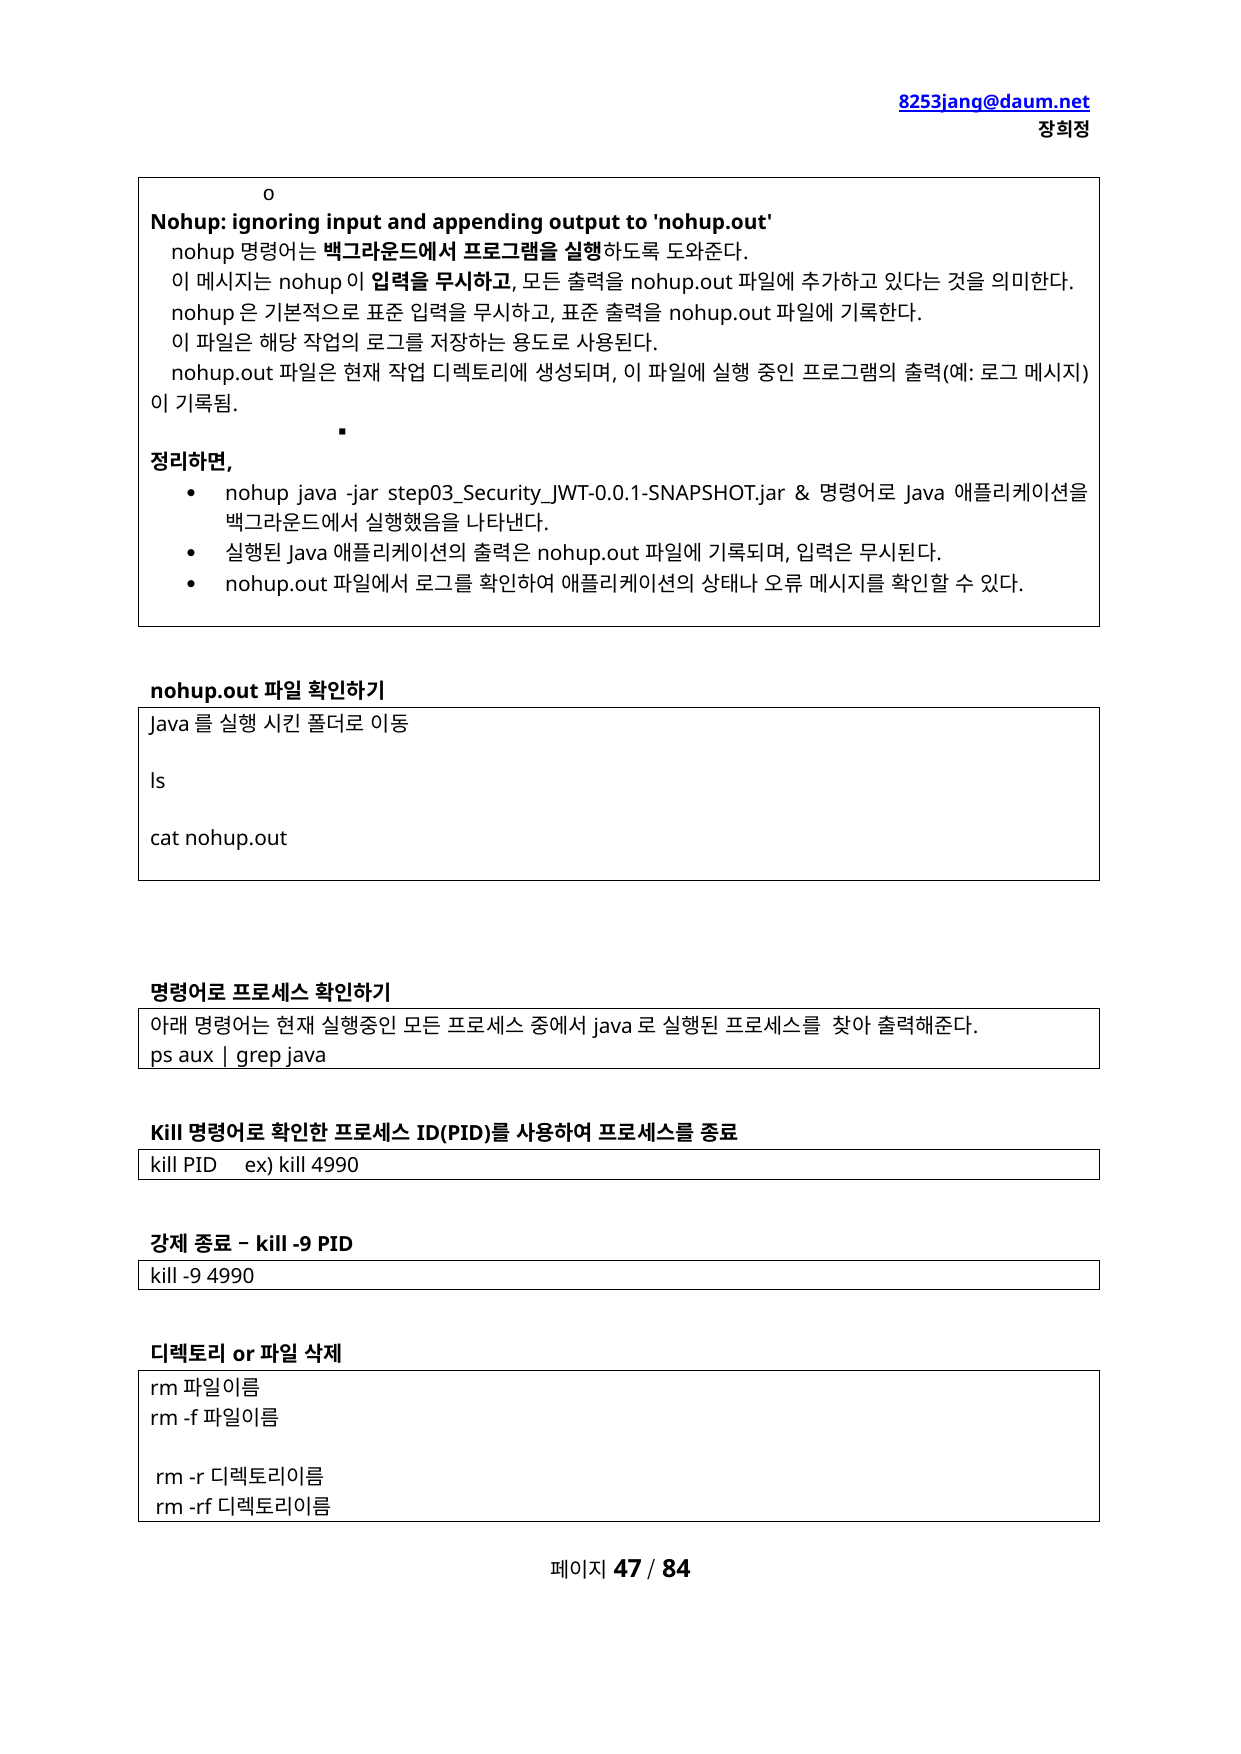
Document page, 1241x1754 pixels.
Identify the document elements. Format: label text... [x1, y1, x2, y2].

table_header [139, 178, 1099, 626]
table_header kill PID ex) kill 4990 [139, 1150, 1099, 1179]
text 강제 종료 – kill -9 PID [150, 1227, 1090, 1257]
table_header Java를 실행 시킨 폴더로 이동 ls cat nohup.out [139, 708, 1099, 880]
table_header kill -9 4990 [139, 1261, 1099, 1289]
text nohup.out 파일 확인하기 [150, 674, 1090, 704]
table_header 아래 명령어는 현재 실행중인 모든 프로세스 중에서 java로 실행된 프로세스를 찾아 출력해준다. ps aux | grep java [139, 1009, 1099, 1068]
text 디렉토리 or 파일 삭제 [150, 1337, 1090, 1368]
text 명령어로 프로세스 확인하기 [150, 976, 1090, 1006]
table_header rm 파일이름 rm -f 파일이름 rm -r 디렉토리이름 rm -rf 디렉토리이름 [139, 1371, 1099, 1521]
text Kill 명령어로 확인한 프로세스 ID(PID)를 사용하여 프로세스를 종료 [150, 1116, 1090, 1147]
